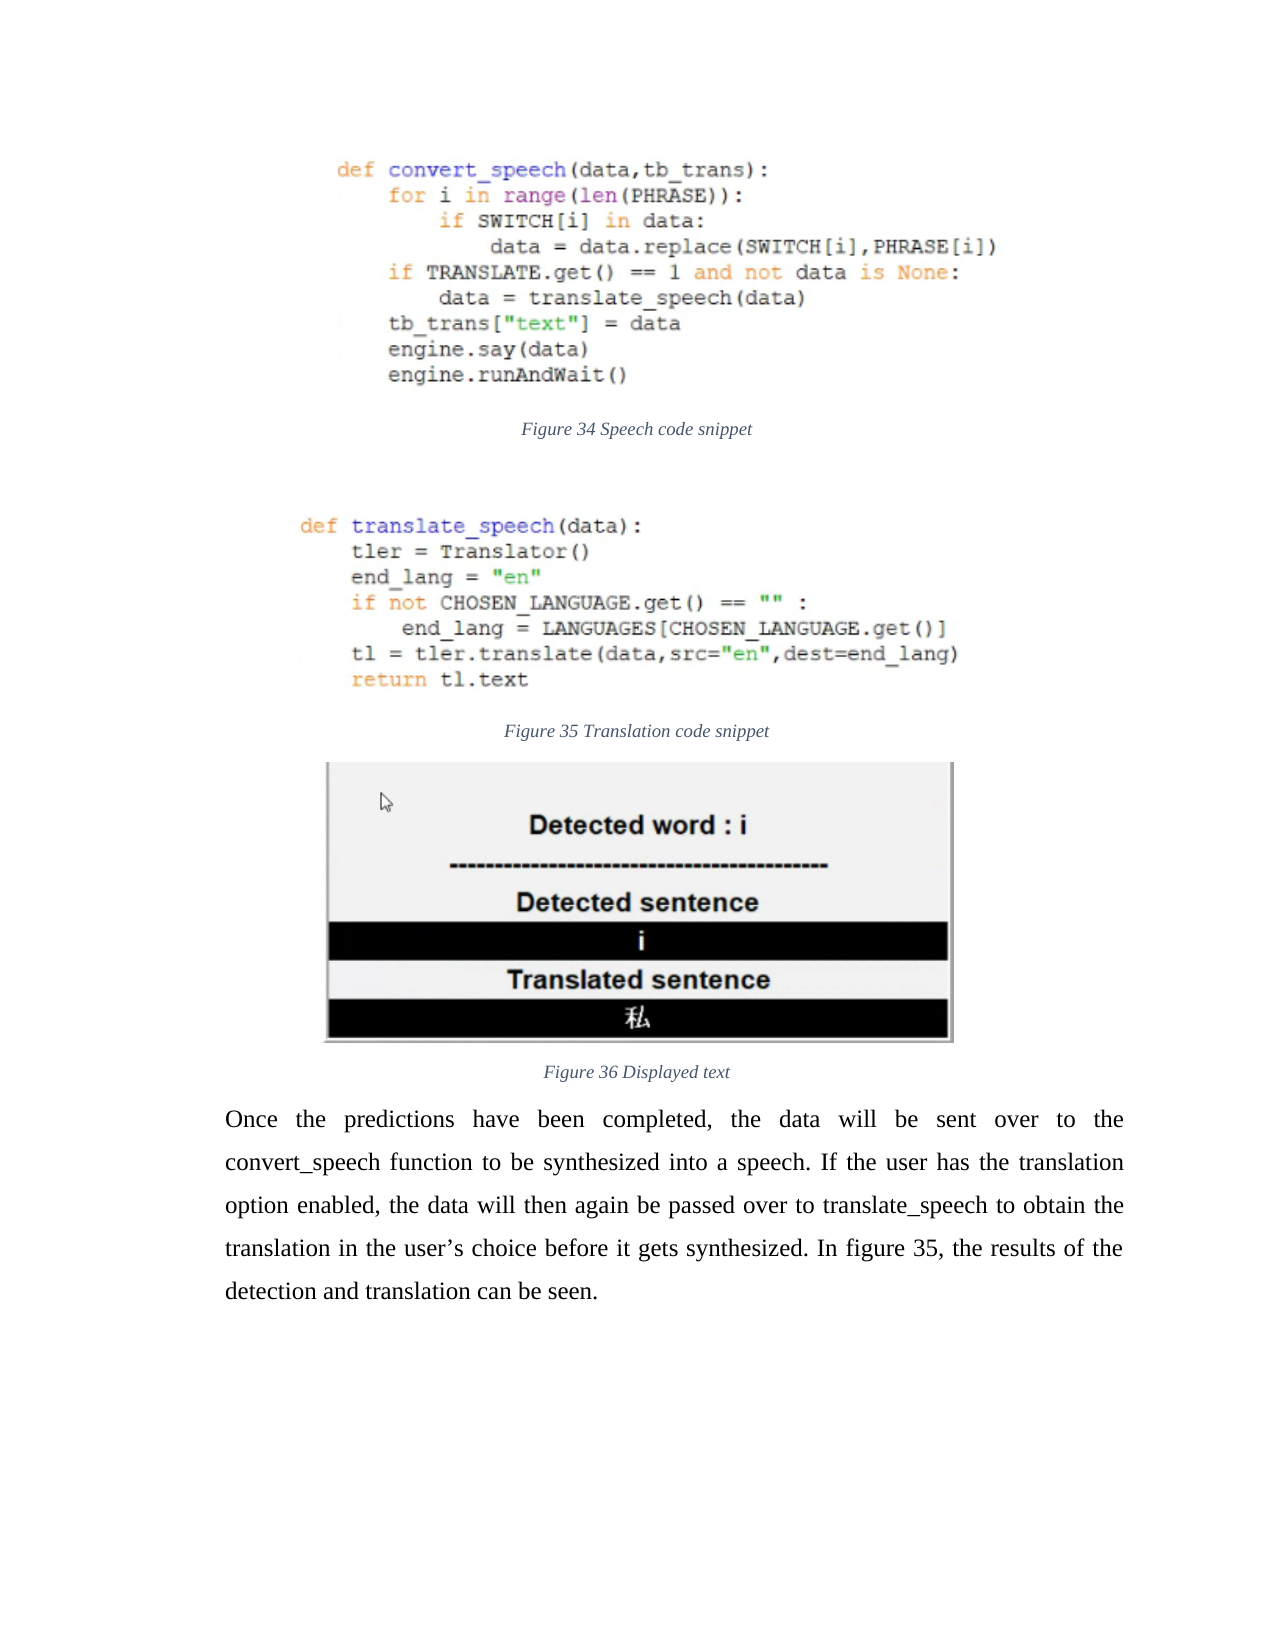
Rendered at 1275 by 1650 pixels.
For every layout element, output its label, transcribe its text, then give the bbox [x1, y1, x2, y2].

picture [297, 508, 978, 701]
picture [321, 762, 954, 1043]
text Once the predictions have been completed, the data will be sent over to the convert_speech function to be synthesized into a speech. If the user has the translation option enabled, the data will then again be passed over to translate_speech to obtain the translation in the user’s choice before it gets synthesized. In figure 35, the results of the detection and translation can be seen. [225, 1104, 1125, 1305]
picture [337, 149, 1013, 399]
